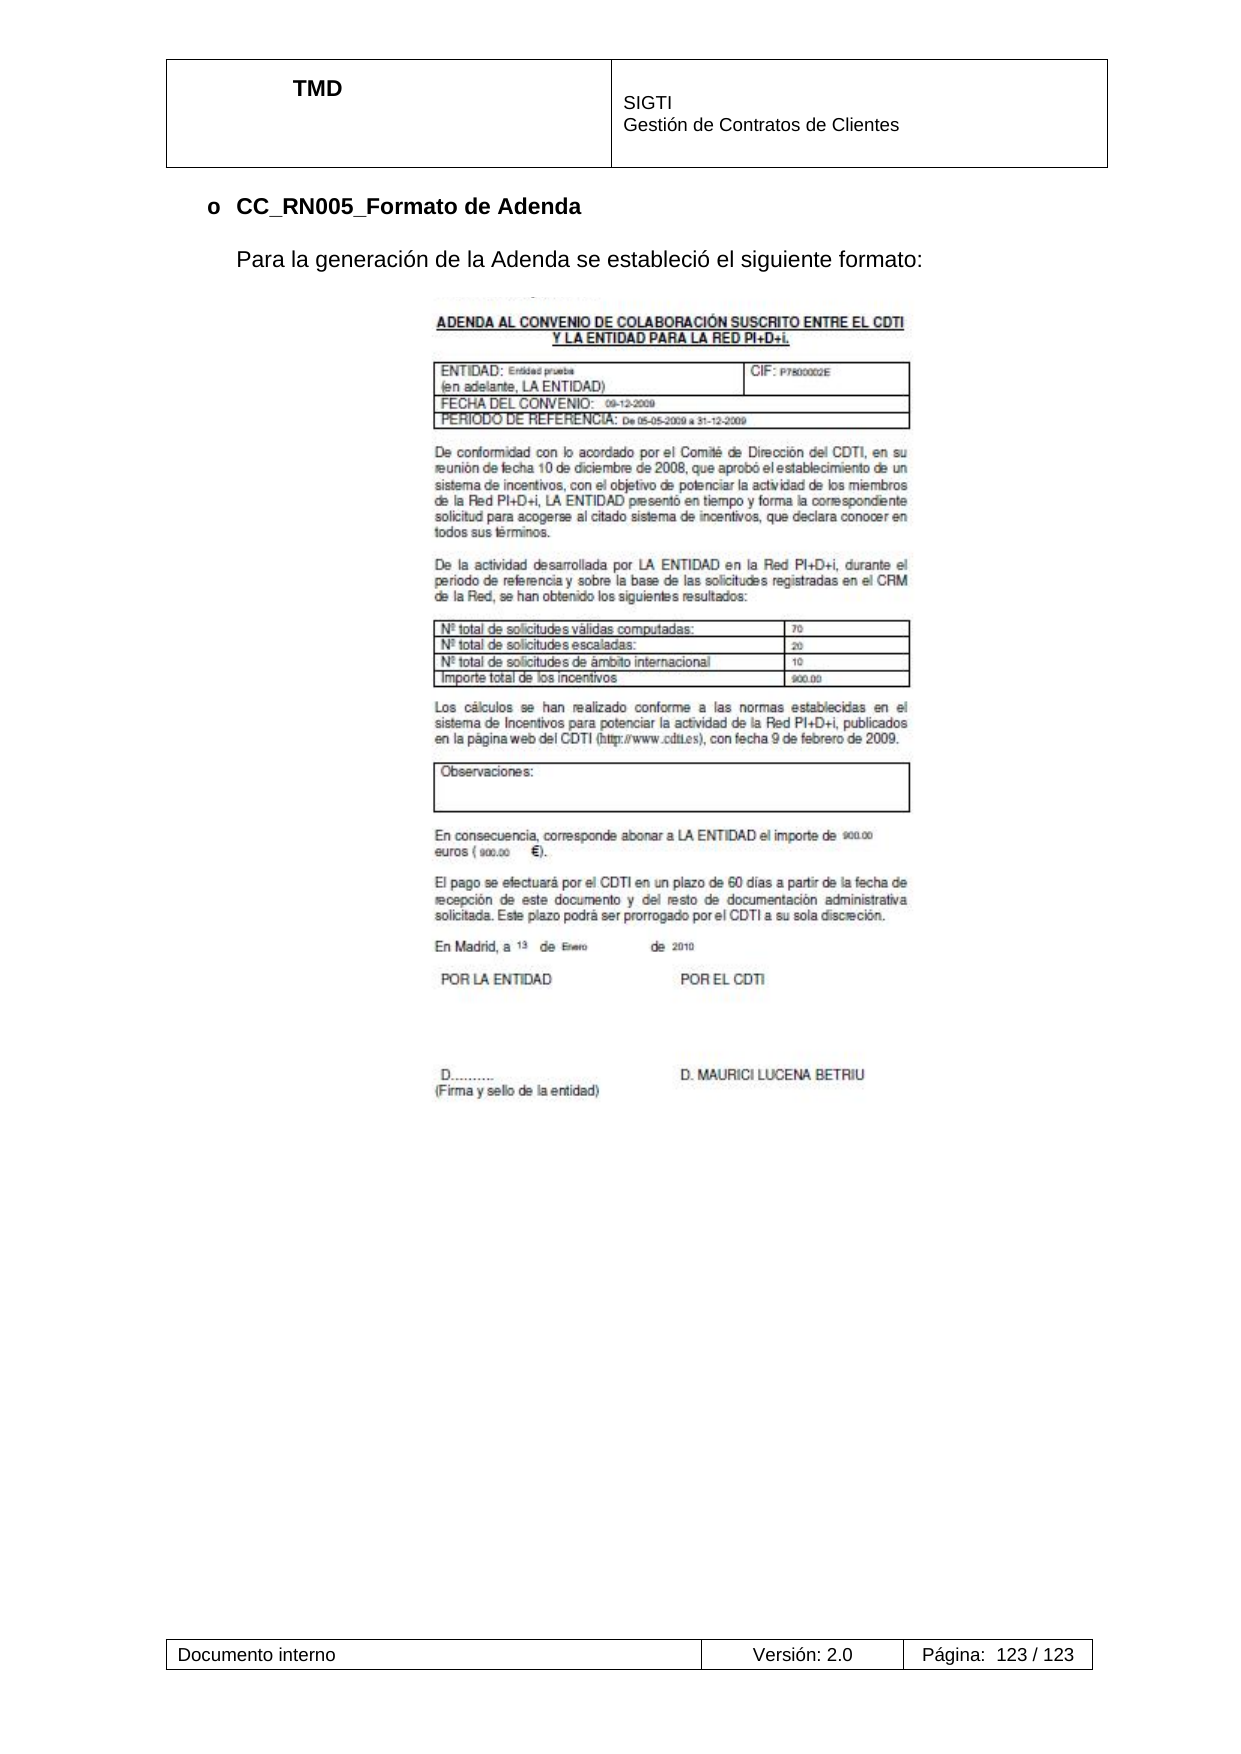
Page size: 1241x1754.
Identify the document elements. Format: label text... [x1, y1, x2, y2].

text Para la generación de la Adenda se estableció el siguiente formato: [236, 246, 1092, 273]
list CC_RN005_Formato de Adenda [207, 193, 1092, 221]
picture [384, 297, 945, 1110]
